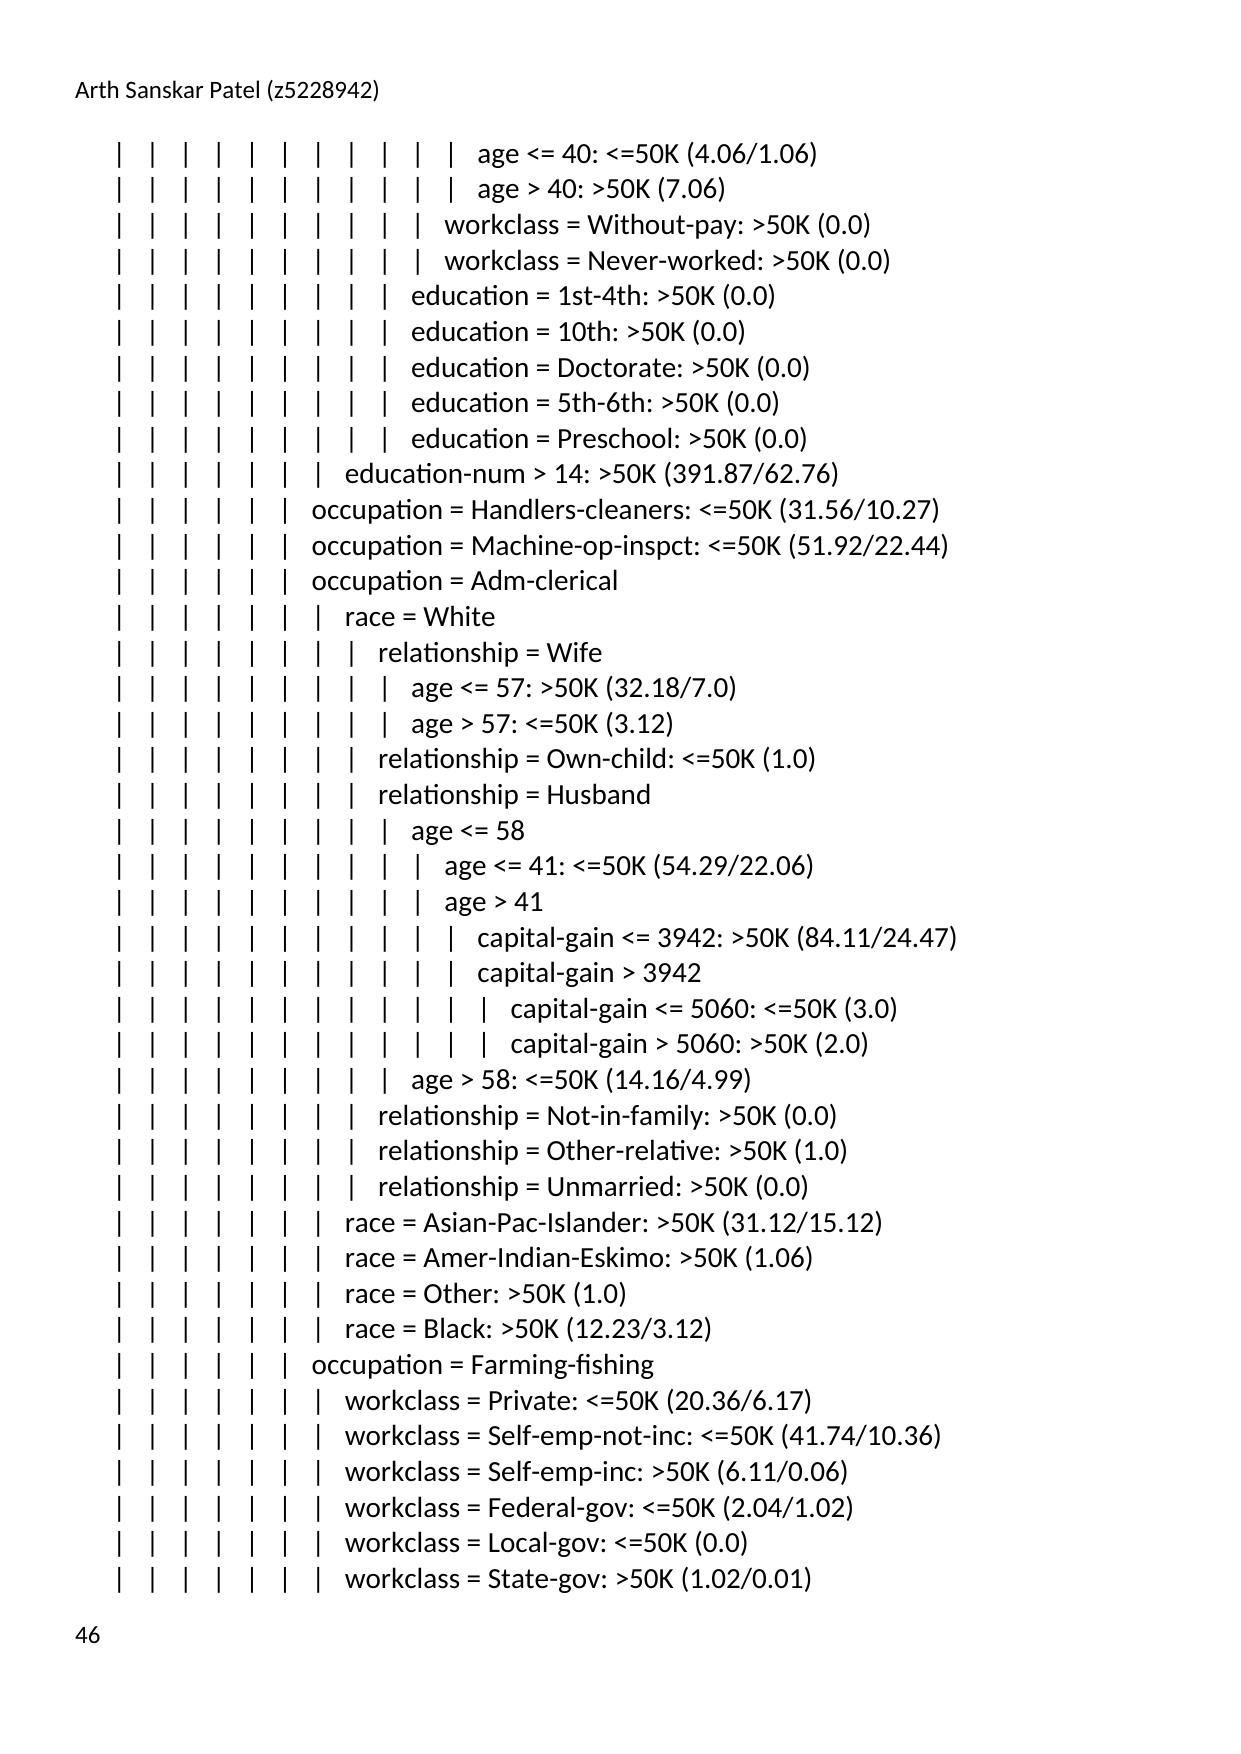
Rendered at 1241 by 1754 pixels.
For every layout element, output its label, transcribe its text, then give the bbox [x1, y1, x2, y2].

text | | | | | | | workclass = Self-emp-not-inc: <=50K (41.74/10.36) [112, 1417, 1165, 1453]
text | | | | | | | | relationship = Unmarried: >50K (0.0) [112, 1168, 1165, 1204]
text | | | | | | | | relationship = Own-child: <=50K (1.0) [112, 741, 1165, 776]
text | | | | | | | | | education = 1st-4th: >50K (0.0) [112, 277, 1165, 313]
text | | | | | | | | | | | age <= 40: <=50K (4.06/1.06) [112, 135, 1165, 171]
text | | | | | | | | | | workclass = Without-pay: >50K (0.0) [112, 206, 1165, 242]
text | | | | | | | workclass = Local-gov: <=50K (0.0) [112, 1524, 1165, 1560]
text | | | | | | | | | | workclass = Never-worked: >50K (0.0) [112, 242, 1165, 277]
text | | | | | | occupation = Adm-clerical [112, 562, 1165, 598]
text | | | | | | | race = Other: >50K (1.0) [112, 1275, 1165, 1311]
text | | | | | | | | | education = Doctorate: >50K (0.0) [112, 349, 1165, 384]
text | | | | | | occupation = Machine-op-inspct: <=50K (51.92/22.44) [112, 527, 1165, 562]
text | | | | | | | | | | | capital-gain > 3942 [112, 954, 1165, 990]
text | | | | | | | workclass = Federal-gov: <=50K (2.04/1.02) [112, 1489, 1165, 1524]
text | | | | | | | | relationship = Not-in-family: >50K (0.0) [112, 1097, 1165, 1132]
text | | | | | | | | | age > 57: <=50K (3.12) [112, 705, 1165, 741]
text | | | | | | | | | education = 5th-6th: >50K (0.0) [112, 384, 1165, 420]
text | | | | | | | workclass = Private: <=50K (20.36/6.17) [112, 1382, 1165, 1417]
text | | | | | | | race = Asian-Pac-Islander: >50K (31.12/15.12) [112, 1204, 1165, 1239]
text | | | | | | | race = Amer-Indian-Eskimo: >50K (1.06) [112, 1239, 1165, 1275]
text | | | | | | | | | | | age > 40: >50K (7.06) [112, 171, 1165, 206]
text | | | | | | occupation = Farming-fishing [112, 1346, 1165, 1382]
text | | | | | | | | relationship = Husband [112, 776, 1165, 812]
text | | | | | | | race = Black: >50K (12.23/3.12) [112, 1311, 1165, 1346]
text | | | | | | | | | education = Preschool: >50K (0.0) [112, 420, 1165, 456]
text | | | | | | | | | | | | capital-gain > 5060: >50K (2.0) [112, 1026, 1165, 1061]
text | | | | | | | | | | age > 41 [112, 883, 1165, 919]
text | | | | | | | workclass = State-gov: >50K (1.02/0.01) [112, 1560, 1165, 1596]
text | | | | | | | | | | | | capital-gain <= 5060: <=50K (3.0) [112, 990, 1165, 1026]
text | | | | | | | | | age <= 57: >50K (32.18/7.0) [112, 669, 1165, 705]
text | | | | | | | | | age > 58: <=50K (14.16/4.99) [112, 1061, 1165, 1097]
text | | | | | | | race = White [112, 598, 1165, 634]
text | | | | | | | workclass = Self-emp-inc: >50K (6.11/0.06) [112, 1453, 1165, 1489]
text | | | | | | occupation = Handlers-cleaners: <=50K (31.56/10.27) [112, 491, 1165, 527]
text | | | | | | | | | | | capital-gain <= 3942: >50K (84.11/24.47) [112, 919, 1165, 954]
text | | | | | | | | | age <= 58 [112, 812, 1165, 847]
text | | | | | | | education-num > 14: >50K (391.87/62.76) [112, 456, 1165, 491]
text | | | | | | | | | | age <= 41: <=50K (54.29/22.06) [112, 847, 1165, 883]
text | | | | | | | | | education = 10th: >50K (0.0) [112, 313, 1165, 349]
text | | | | | | | | relationship = Wife [112, 634, 1165, 669]
text | | | | | | | | relationship = Other-relative: >50K (1.0) [112, 1132, 1165, 1168]
